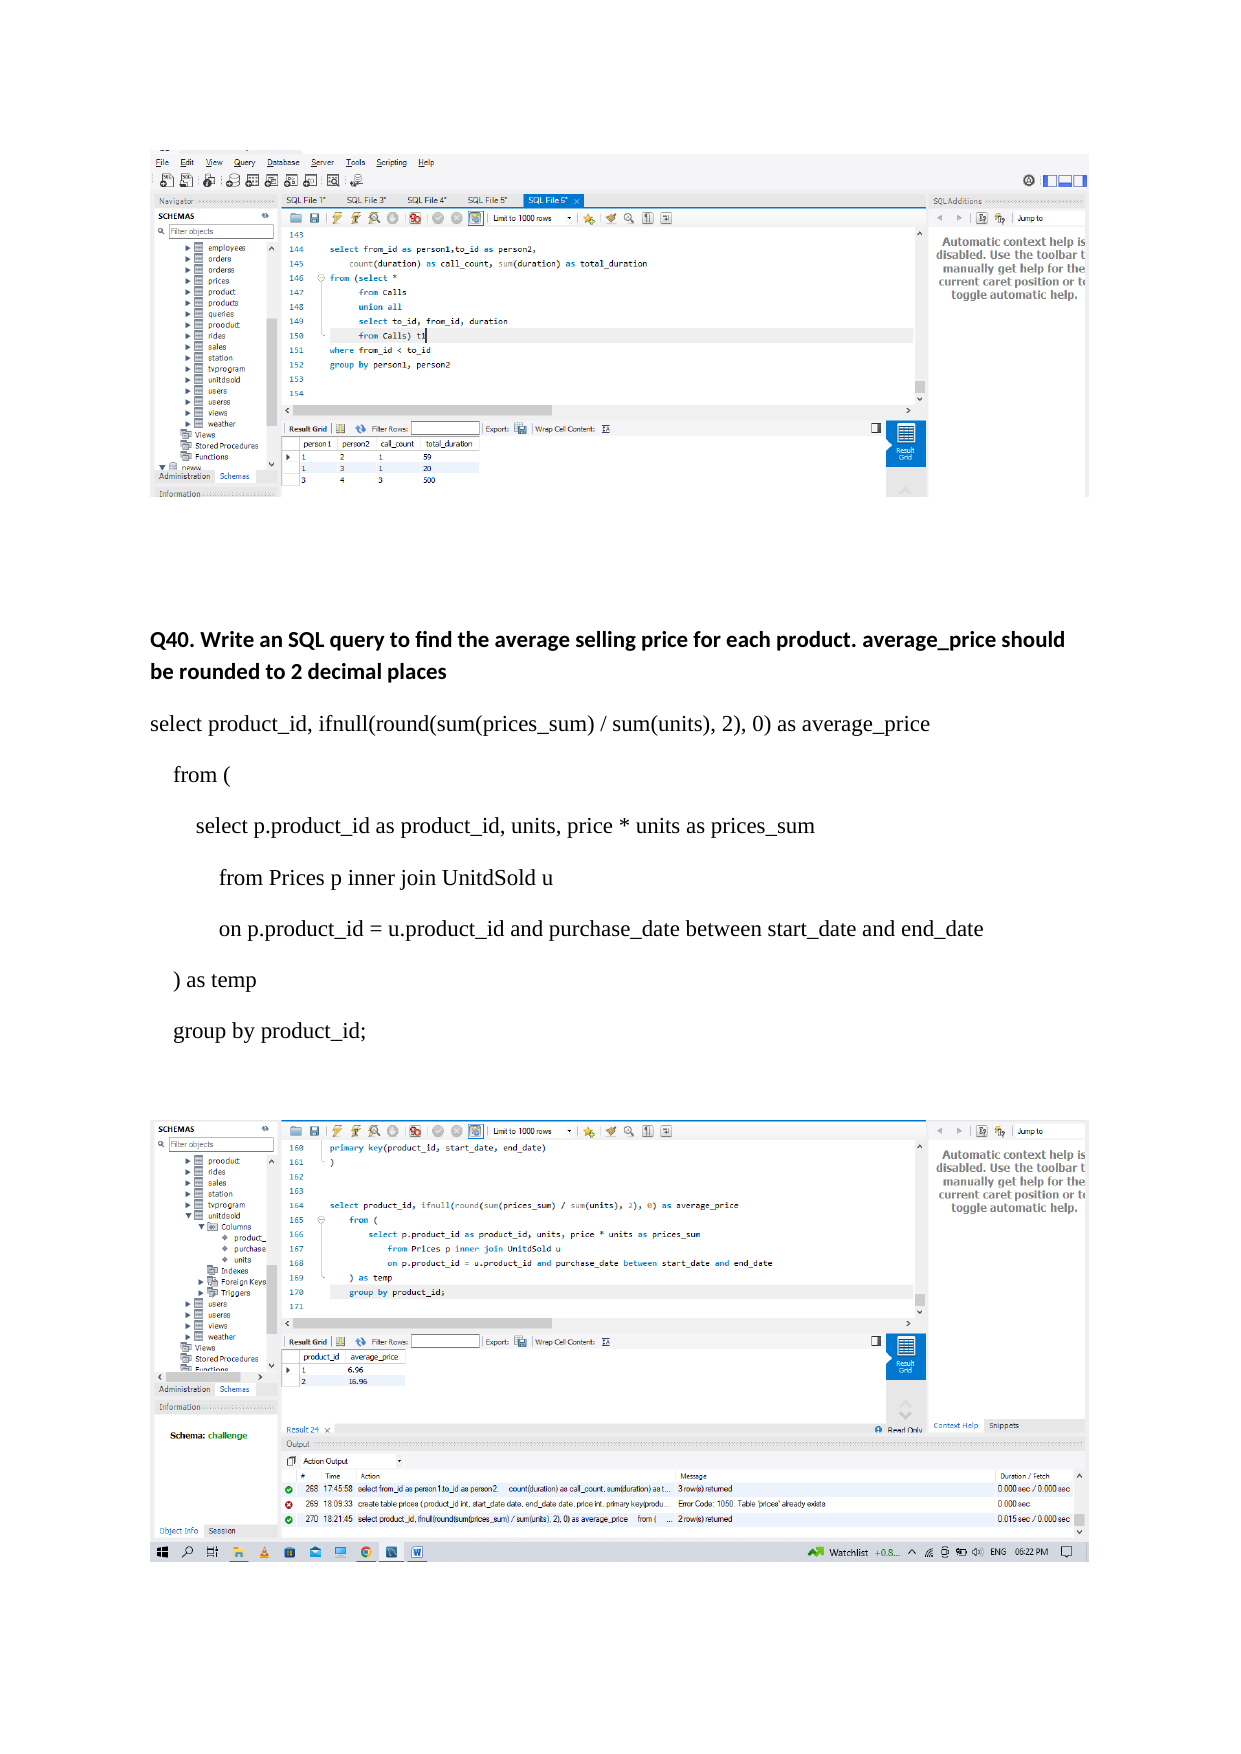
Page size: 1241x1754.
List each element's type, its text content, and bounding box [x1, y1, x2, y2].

text select p.product_id as product_id, units, price * units as prices_sum [150, 812, 1090, 839]
text ) as temp [150, 966, 1090, 992]
text on p.product_id = u.product_id and purchase_date between start_date and end_date [150, 914, 1090, 941]
text from Prices p inner join UnitdSold u [150, 863, 1090, 890]
text from ( [150, 761, 1090, 788]
text group by product_id; [150, 1017, 1090, 1043]
text select product_id, ifnull(round(sum(prices_sum) / sum(units), 2), 0) as average_price [150, 710, 1090, 737]
picture [150, 150, 1089, 497]
picture [150, 1120, 1089, 1562]
text Q40. Write an SQL query to find the average selling price for each product. average_price should be rounded to 2 decimal places [150, 625, 1090, 685]
